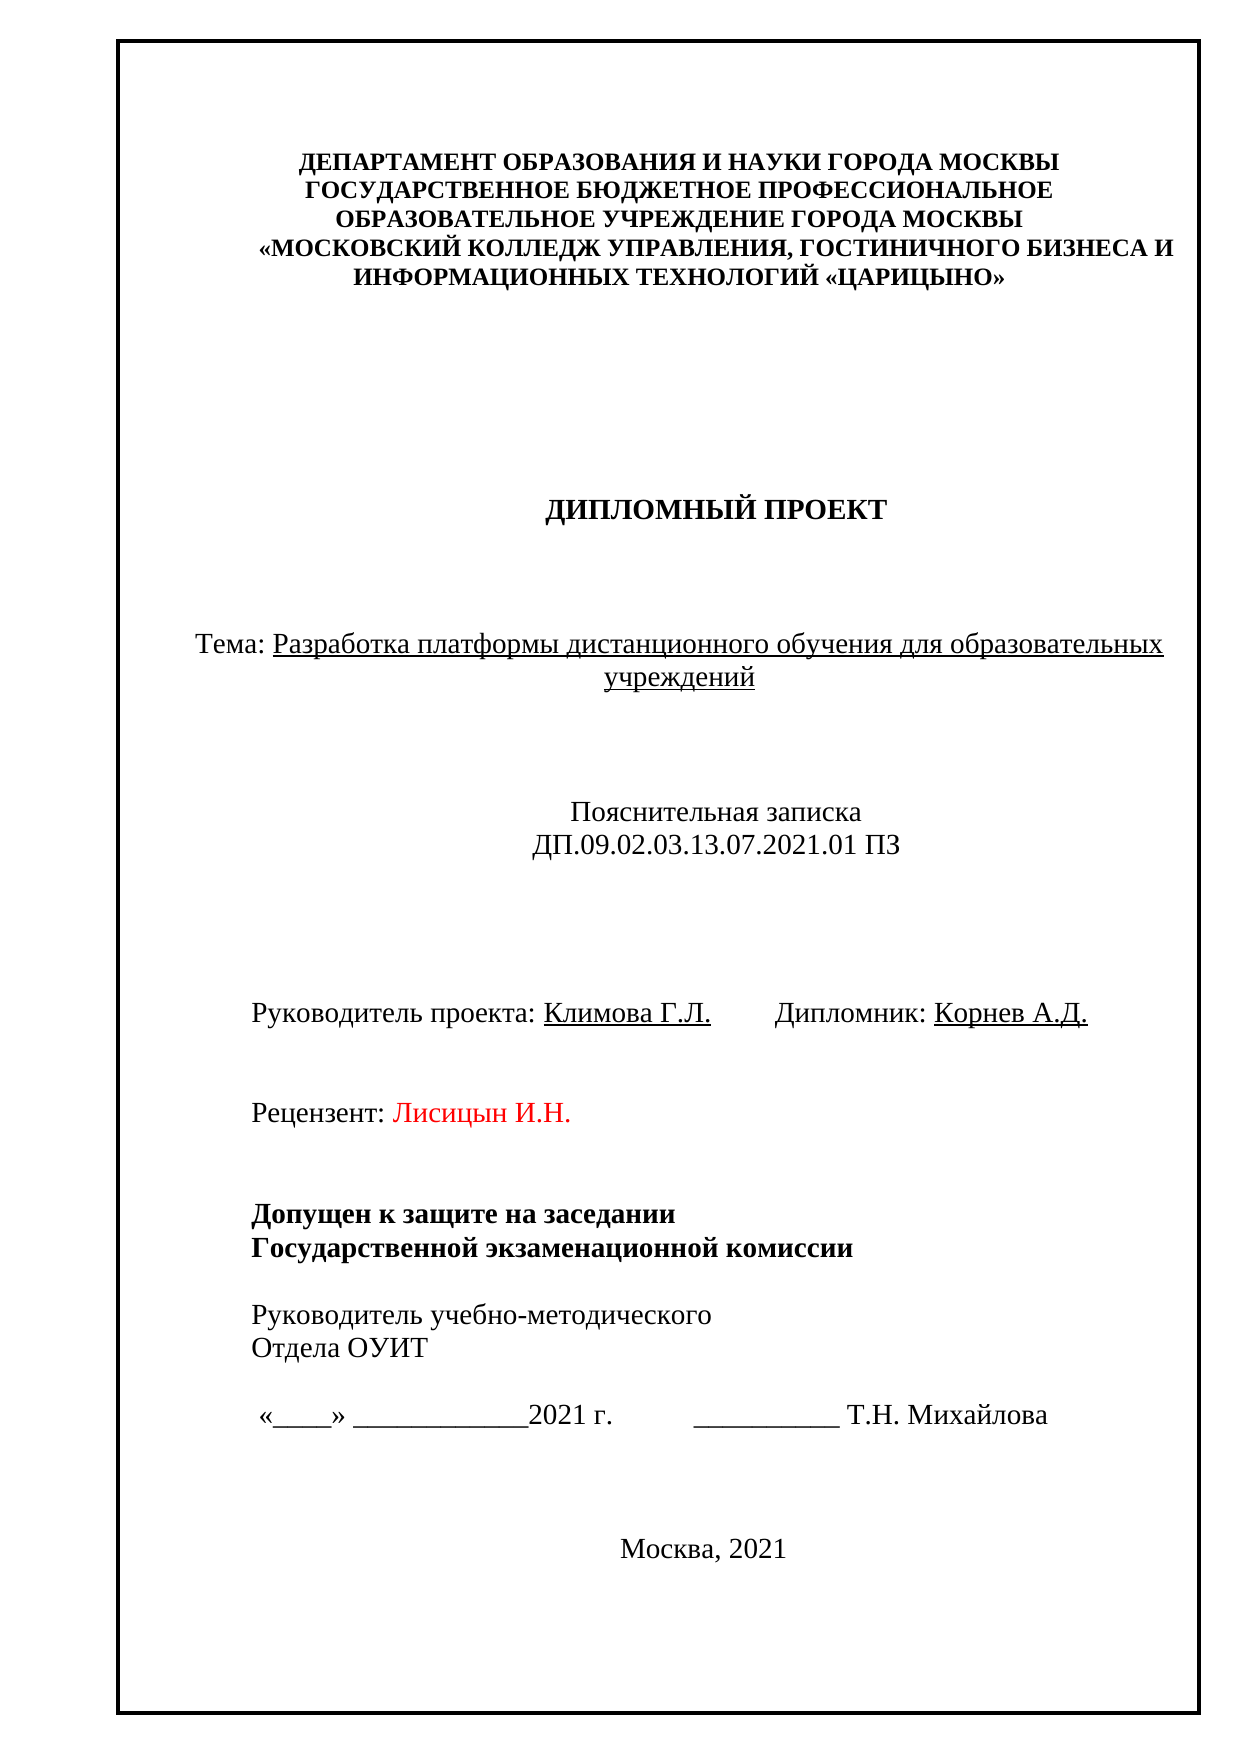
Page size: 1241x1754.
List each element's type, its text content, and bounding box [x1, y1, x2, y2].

text «____» ____________2021 г. __________ Т.Н. Михайлова [177, 1397, 1181, 1431]
text Руководитель учебно-методического [177, 1297, 1181, 1330]
text Государственной экзаменационной комиссии [177, 1230, 1181, 1263]
text Отдела ОУИТ [177, 1330, 1181, 1364]
text ГОСУДАРСТВЕННОЕ БЮДЖЕТНОЕ ПРОФЕССИОНАЛЬНОЕ ОБРАЗОВАТЕЛЬНОЕ УЧРЕЖДЕНИЕ ГОРОДА МОСКВЫ [177, 176, 1181, 233]
text ДЕПАРТАМЕНТ ОБРАЗОВАНИЯ И НАУКИ ГОРОДА МОСКВЫ [177, 147, 1181, 176]
text ДИПЛОМНЫЙ ПРОЕКТ [177, 492, 1181, 525]
text Тема: Разработка платформы дистанционного обучения для образовательных учреждений [177, 626, 1181, 693]
text ДП.09.02.03.13.07.2021.01 ПЗ [177, 827, 1181, 861]
text Допущен к защите на заседании [177, 1196, 1181, 1230]
text Руководитель проекта: Климова Г.Л. Дипломник: Корнев А.Д. [177, 995, 1181, 1028]
text Пояснительная записка [177, 794, 1181, 827]
text Москва, 2021 [546, 1532, 1181, 1565]
text Рецензент: Лисицын И.Н. [177, 1096, 1181, 1129]
text «МОСКОВСКИЙ КОЛЛЕДЖ УПРАВЛЕНИЯ, ГОСТИНИЧНОГО БИЗНЕСА И ИНФОРМАЦИОННЫХ ТЕХНОЛОГИЙ «ЦАРИЦЫНО» [177, 233, 1181, 291]
